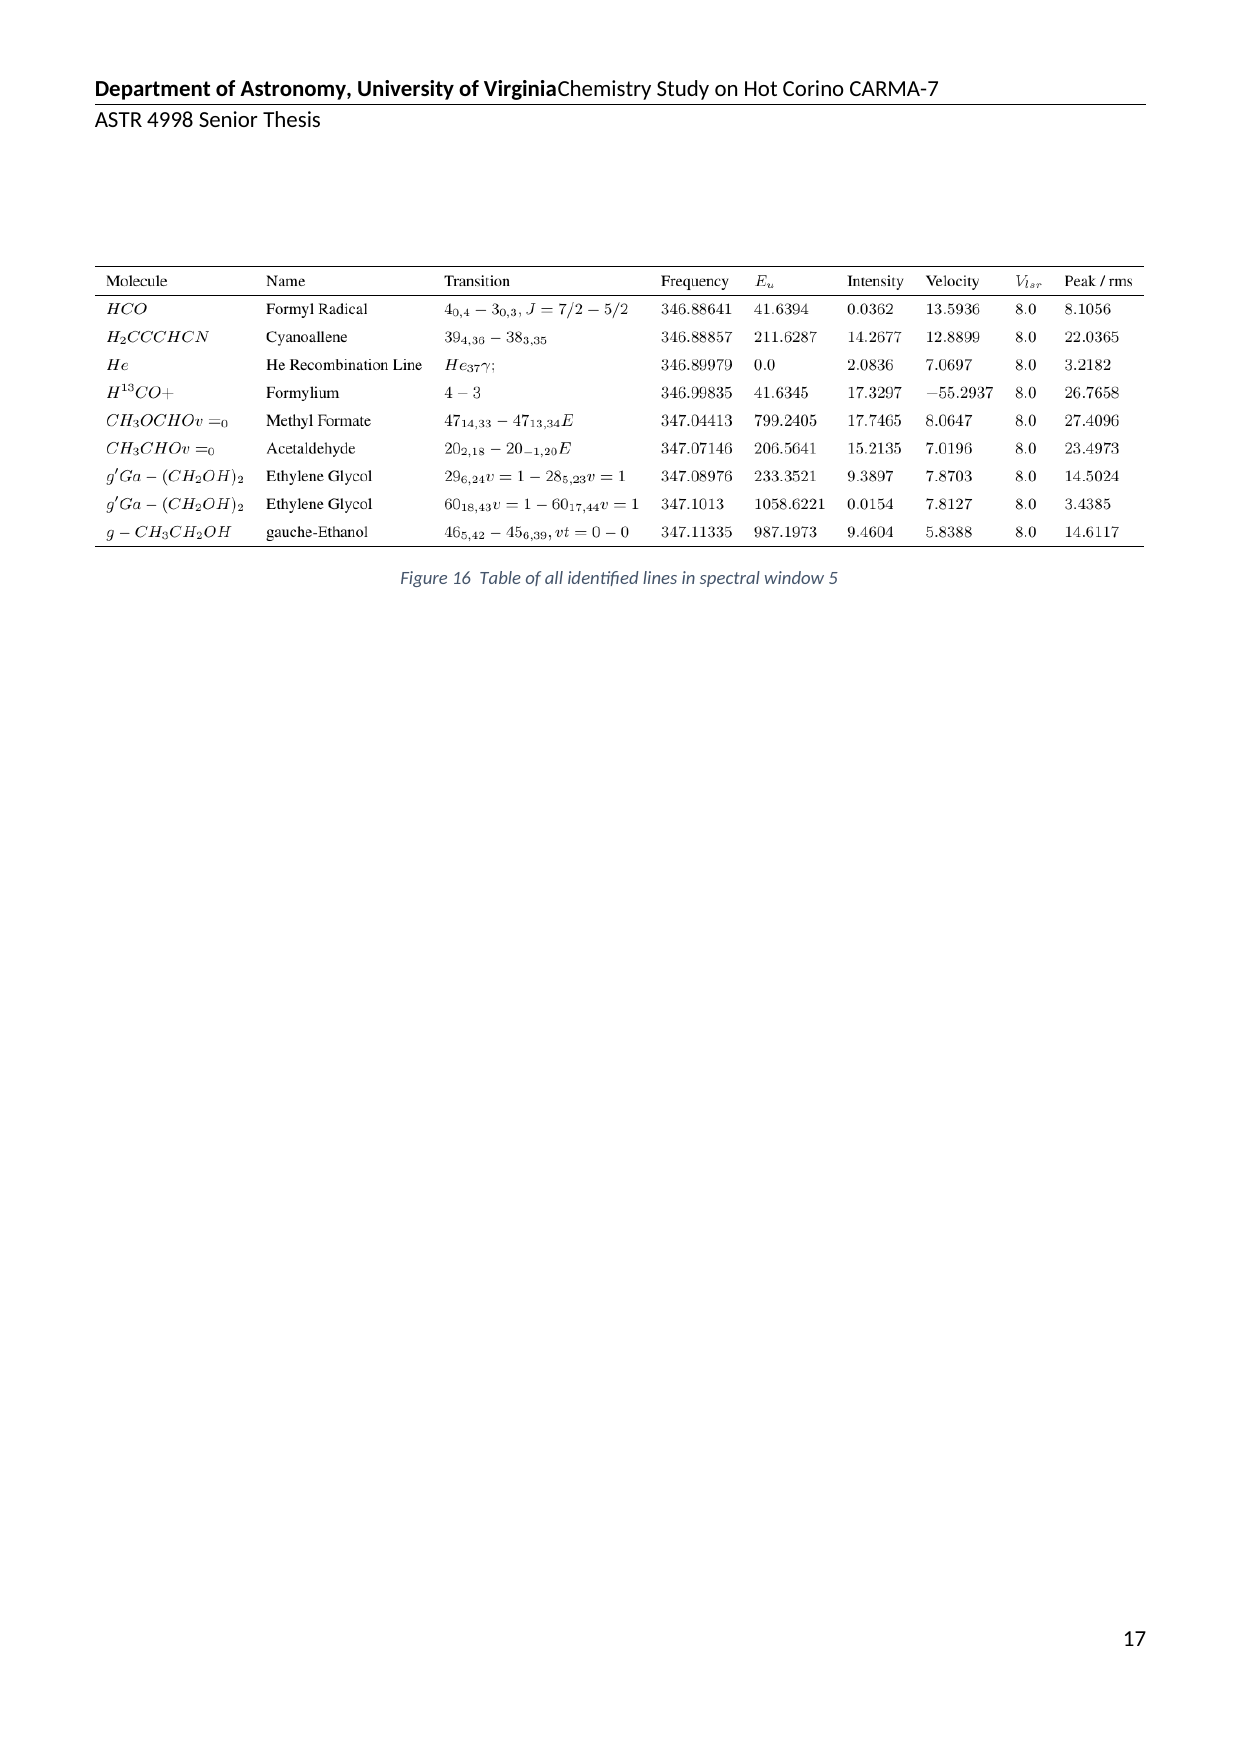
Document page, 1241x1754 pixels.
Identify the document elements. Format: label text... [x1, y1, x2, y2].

text Figure 16 Table of all identified lines in spectral window 5 [94, 567, 1146, 589]
picture [94, 265, 1145, 548]
